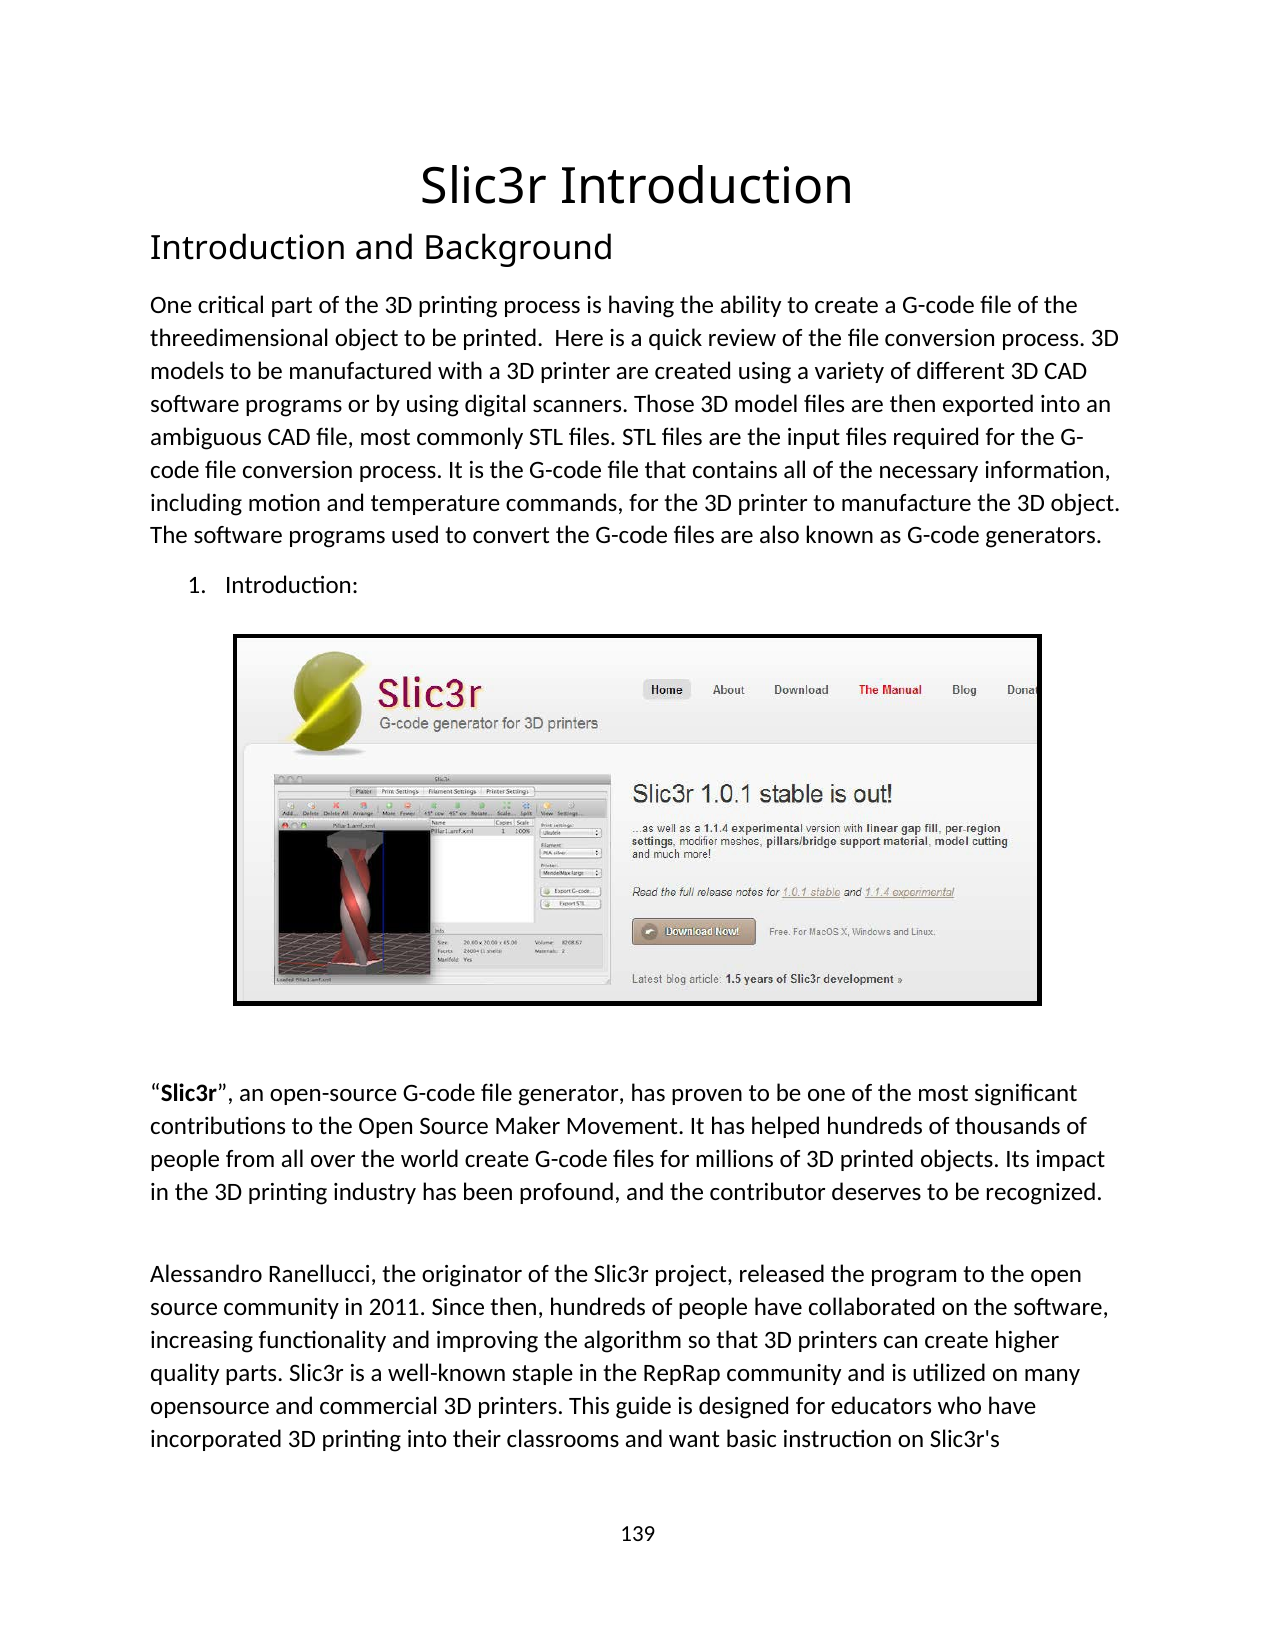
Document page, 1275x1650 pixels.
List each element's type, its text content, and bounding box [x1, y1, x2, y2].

text One critical part of the 3D printing process is having the ability to create a G-code file of the three­dimensional object to be printed. Here is a quick review of the file conversion process. 3D models to be manufactured with a 3D printer are created using a variety of different 3D CAD software programs or by using digital scanners. Those 3D model files are then exported into an ambiguous CAD file, most commonly STL files. STL files are the input files required for the G-code file conversion process. It is the G-code file that contains all of the necessary information, including motion and temperature commands, for the 3D printer to manufacture the 3D object. The software programs used to convert the G-code files are also known as G-code generators. [150, 289, 1125, 550]
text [150, 1258, 1125, 1453]
picture [237, 638, 1037, 1001]
text “Slic3r”, an open-source G-code file generator, has proven to be one of the most significant contributions to the Open Source Maker Movement. It has helped hundreds of thousands of people from all over the world create G-code files for millions of 3D printed objects. Its impact in the 3D printing industry has been profound, and the contributor deserves to be recognized. [150, 1077, 1125, 1206]
text Introduction and Background [150, 223, 1125, 269]
subtitle Slic3r Introduction [150, 150, 1125, 218]
list Introduction: [187, 569, 1125, 600]
